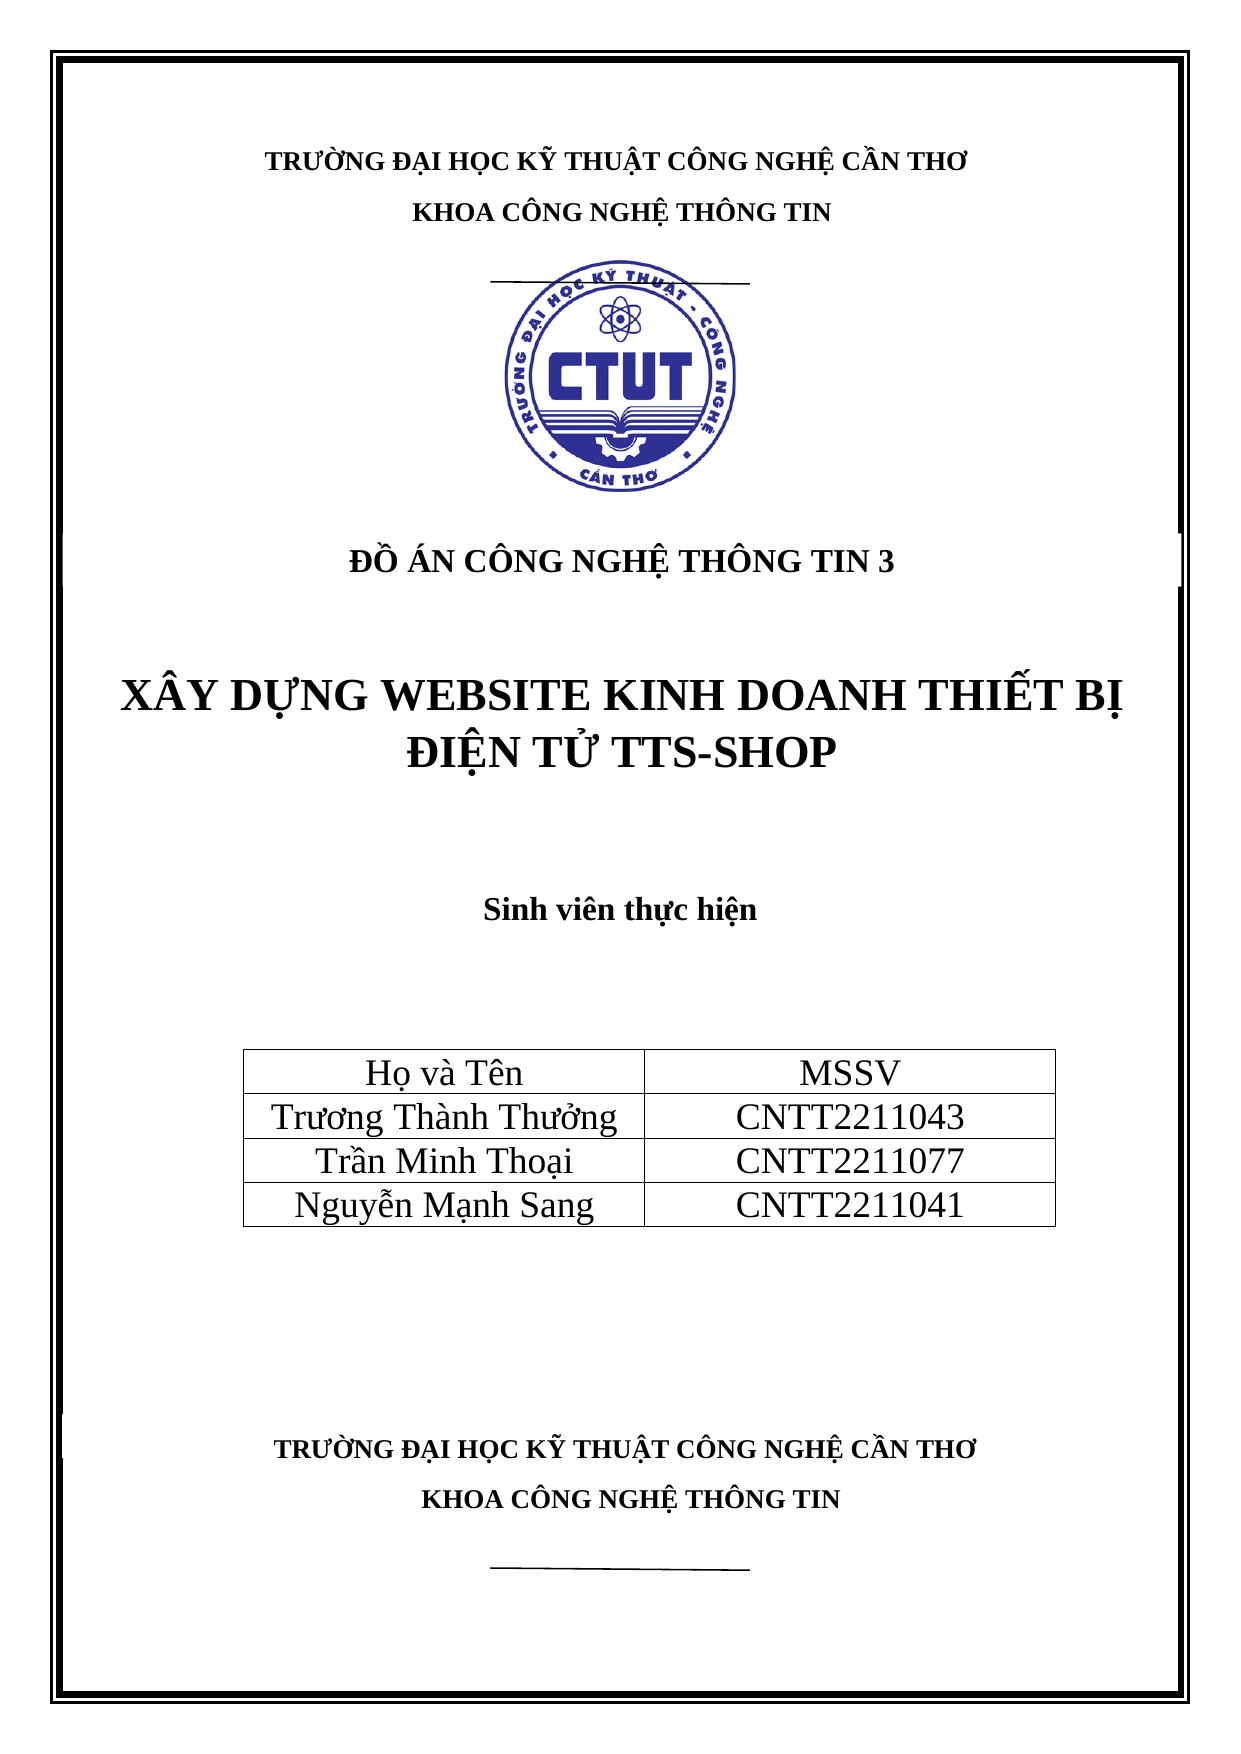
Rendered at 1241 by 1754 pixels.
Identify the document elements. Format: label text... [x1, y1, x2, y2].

picture [504, 283, 736, 492]
table_cell Trương Thành Thưởng [244, 1094, 644, 1137]
table_cell Trần Minh Thoại [244, 1139, 644, 1182]
table_header MSSV [645, 1050, 1055, 1093]
table_header Họ và Tên [244, 1050, 644, 1093]
picture [504, 260, 736, 283]
table_cell Nguyễn Mạnh Sang [244, 1183, 644, 1226]
table_cell CNTT2211041 [645, 1183, 1055, 1226]
table_cell CNTT2211077 [645, 1139, 1055, 1182]
table_cell CNTT2211043 [645, 1094, 1055, 1137]
